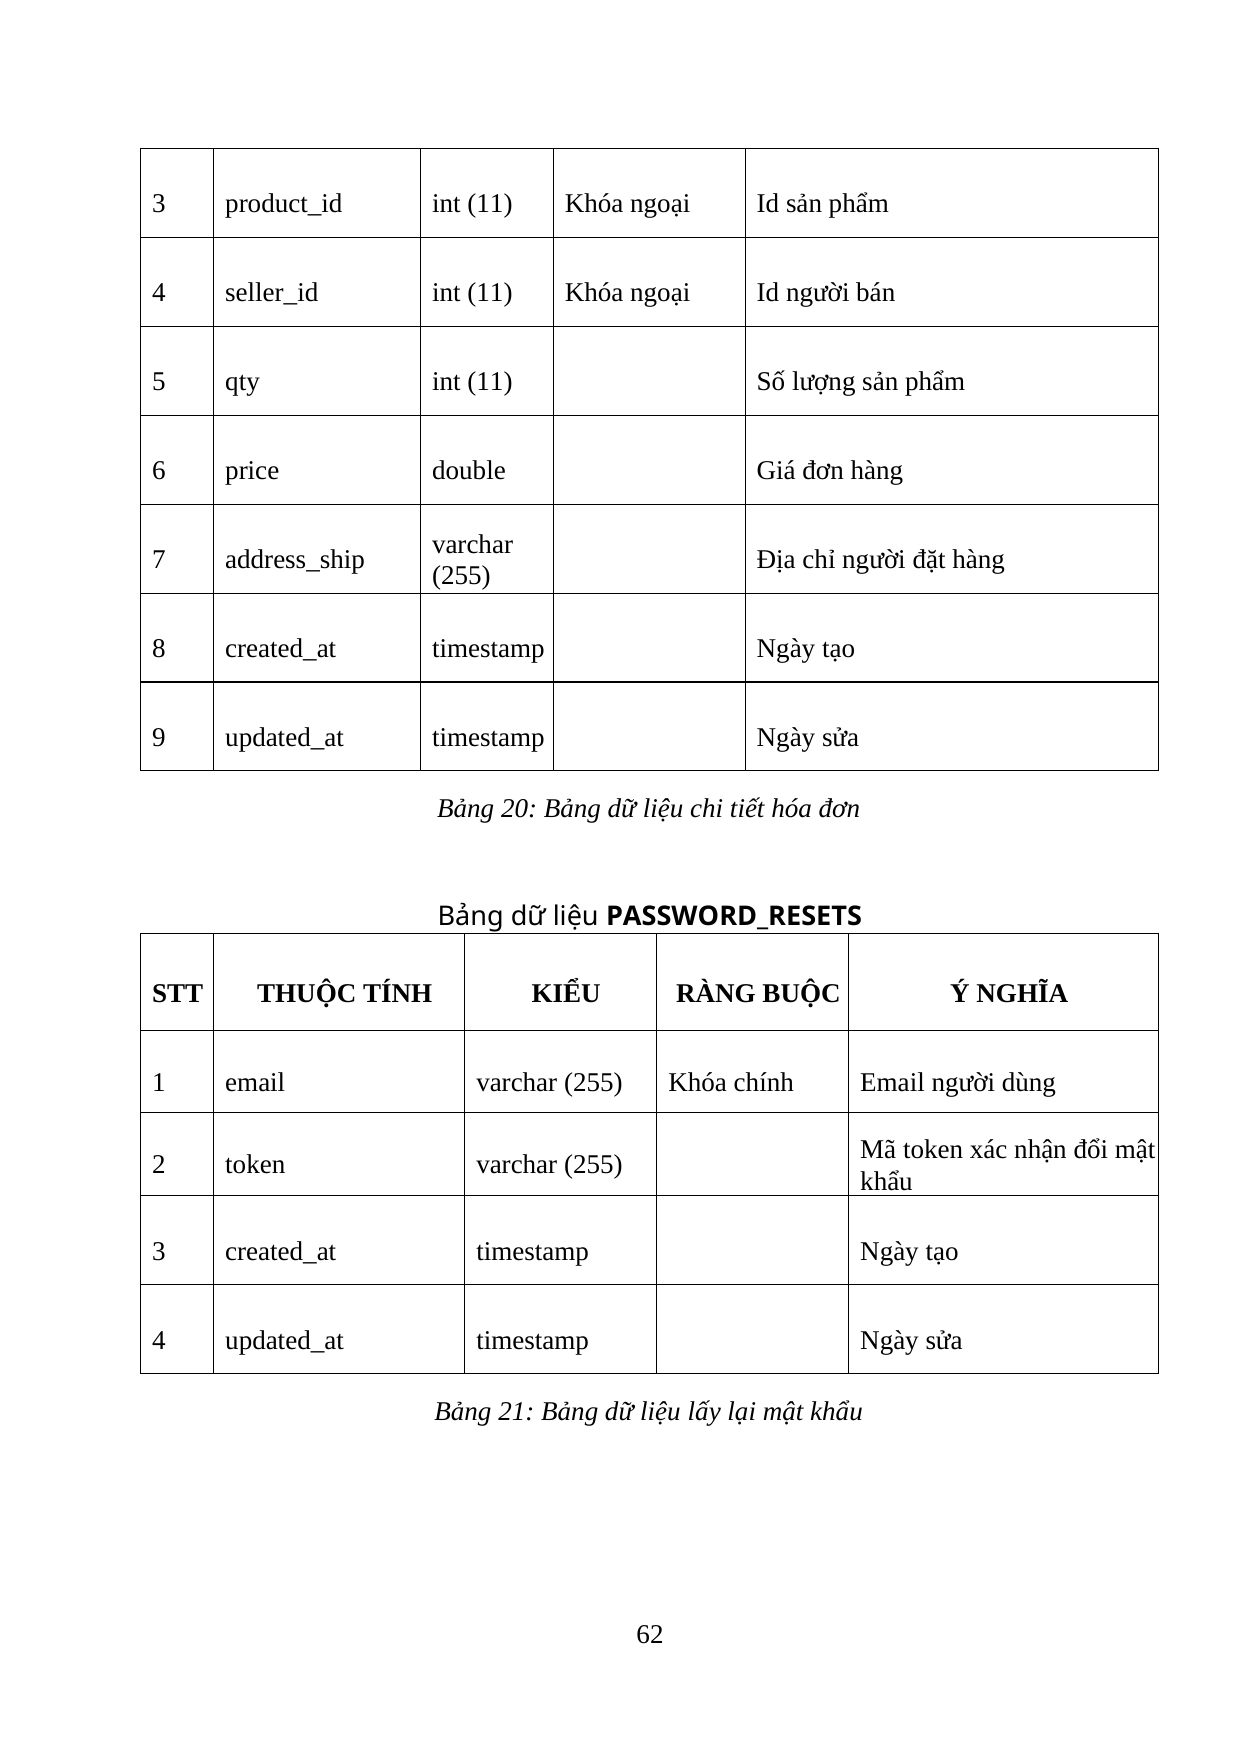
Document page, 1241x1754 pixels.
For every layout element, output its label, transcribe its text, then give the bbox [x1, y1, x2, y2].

table_cell Ngày tạo [746, 594, 1158, 681]
table_cell int (11) [421, 149, 553, 237]
table_cell timestamp [421, 683, 553, 770]
table_cell Khóa ngoại [554, 238, 745, 326]
table_cell [554, 505, 745, 592]
table_cell varchar (255) [465, 1113, 656, 1195]
table_cell product_id [214, 149, 420, 237]
table_cell 3 [141, 149, 213, 237]
table_cell created_at [214, 1196, 464, 1284]
table_cell 3 [141, 1196, 213, 1284]
table_cell varchar (255) [465, 1031, 656, 1112]
table_cell 1 [141, 1031, 213, 1112]
table_cell Mã token xác nhận đổi mật khẩu [849, 1113, 1158, 1195]
table_cell [657, 1196, 848, 1284]
table_cell [657, 1113, 848, 1195]
table_cell 6 [141, 416, 213, 503]
table_cell 2 [141, 1113, 213, 1195]
table_cell int (11) [421, 327, 553, 414]
table_cell 5 [141, 327, 213, 414]
table_cell token [214, 1113, 464, 1195]
table_cell [554, 683, 745, 770]
table_cell Id người bán [746, 238, 1158, 326]
table_cell qty [214, 327, 420, 414]
table_cell created_at [214, 594, 420, 681]
table_cell Ngày tạo [849, 1196, 1158, 1284]
table_cell varchar (255) [421, 505, 553, 592]
table_cell 4 [141, 1285, 213, 1373]
table_cell seller_id [214, 238, 420, 326]
table_cell price [214, 416, 420, 503]
table_cell address_ship [214, 505, 420, 592]
table_cell double [421, 416, 553, 503]
table_header STT [141, 934, 213, 1030]
table_cell 7 [141, 505, 213, 592]
table_header RÀNG BUỘC [657, 934, 848, 1030]
table_cell Địa chỉ người đặt hàng [746, 505, 1158, 592]
table_cell Id sản phẩm [746, 149, 1158, 237]
table_header KIỂU [465, 934, 656, 1030]
table_cell Giá đơn hàng [746, 416, 1158, 503]
table_cell 9 [141, 683, 213, 770]
text Bảng dữ liệu PASSWORD_RESETS [177, 896, 1122, 933]
table_cell Ngày sửa [746, 683, 1158, 770]
table_header Ý NGHĨA [849, 934, 1158, 1030]
table_cell updated_at [214, 1285, 464, 1373]
table_header THUỘC TÍNH [214, 934, 464, 1030]
table_cell [554, 594, 745, 681]
table_cell email [214, 1031, 464, 1112]
table_cell Khóa chính [657, 1031, 848, 1112]
table_cell timestamp [465, 1285, 656, 1373]
table_cell Email người dùng [849, 1031, 1158, 1112]
table_cell int (11) [421, 238, 553, 326]
table_cell 4 [141, 238, 213, 326]
table_cell timestamp [421, 594, 553, 681]
table_cell Số lượng sản phẩm [746, 327, 1158, 414]
table_cell [554, 416, 745, 503]
table_cell Ngày sửa [849, 1285, 1158, 1373]
table_cell Khóa ngoại [554, 149, 745, 237]
table_cell [657, 1285, 848, 1373]
table_cell timestamp [465, 1196, 656, 1284]
table_cell 8 [141, 594, 213, 681]
table_cell [554, 327, 745, 414]
table_cell updated_at [214, 683, 420, 770]
